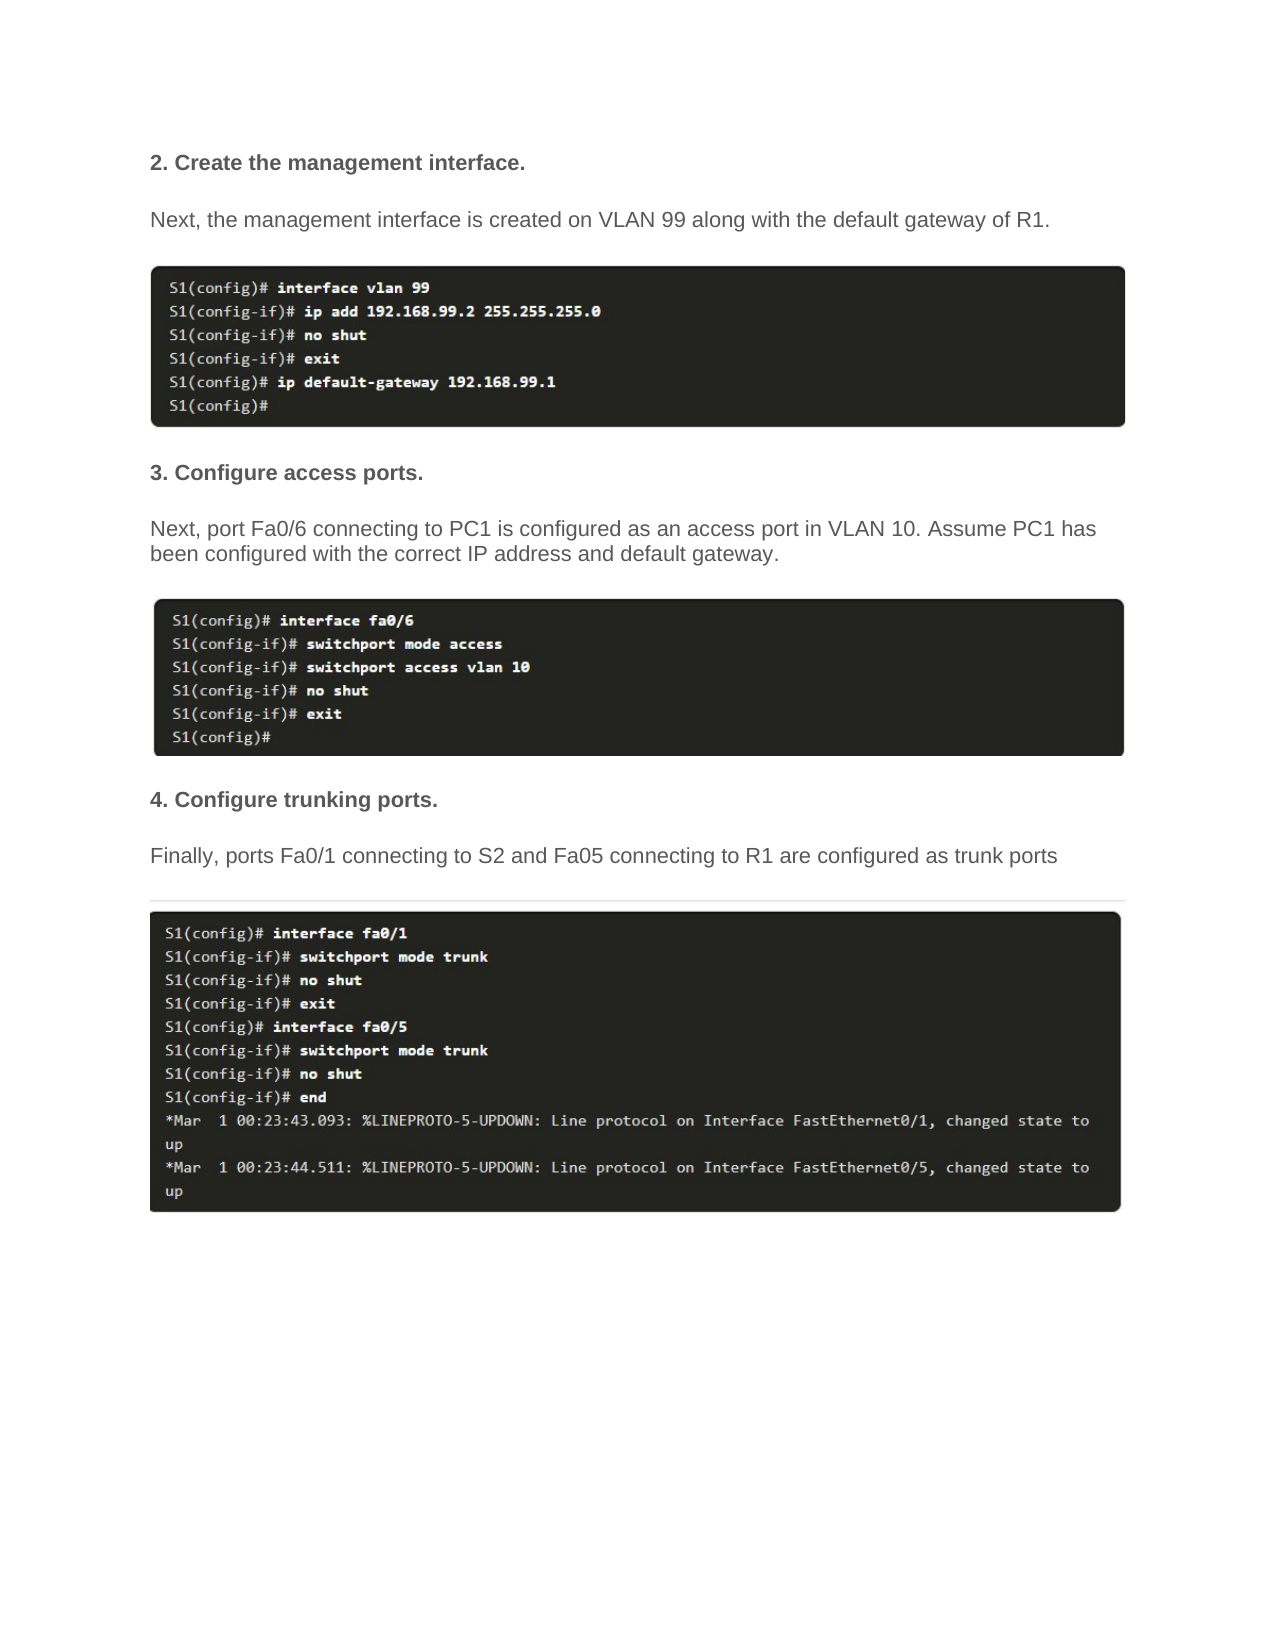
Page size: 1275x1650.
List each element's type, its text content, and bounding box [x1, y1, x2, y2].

picture [150, 900, 1125, 1214]
text Next, port Fa0/6 connecting to PC1 is configured as an access port in VLAN 10. Assume PC1 has been configured with the correct IP address and default gateway. [150, 516, 1125, 566]
text 2. Create the management interface. [150, 150, 1125, 175]
picture [150, 597, 1125, 756]
picture [150, 262, 1125, 429]
text 4. Configure trunking ports. [150, 787, 1125, 812]
text 3. Configure access ports. [150, 459, 1125, 485]
text Finally, ports Fa0/1 connecting to S2 and Fa05 connecting to R1 are configured as trunk ports [150, 843, 1125, 869]
text Next, the management interface is created on VLAN 99 along with the default gateway of R1. [150, 206, 1125, 232]
